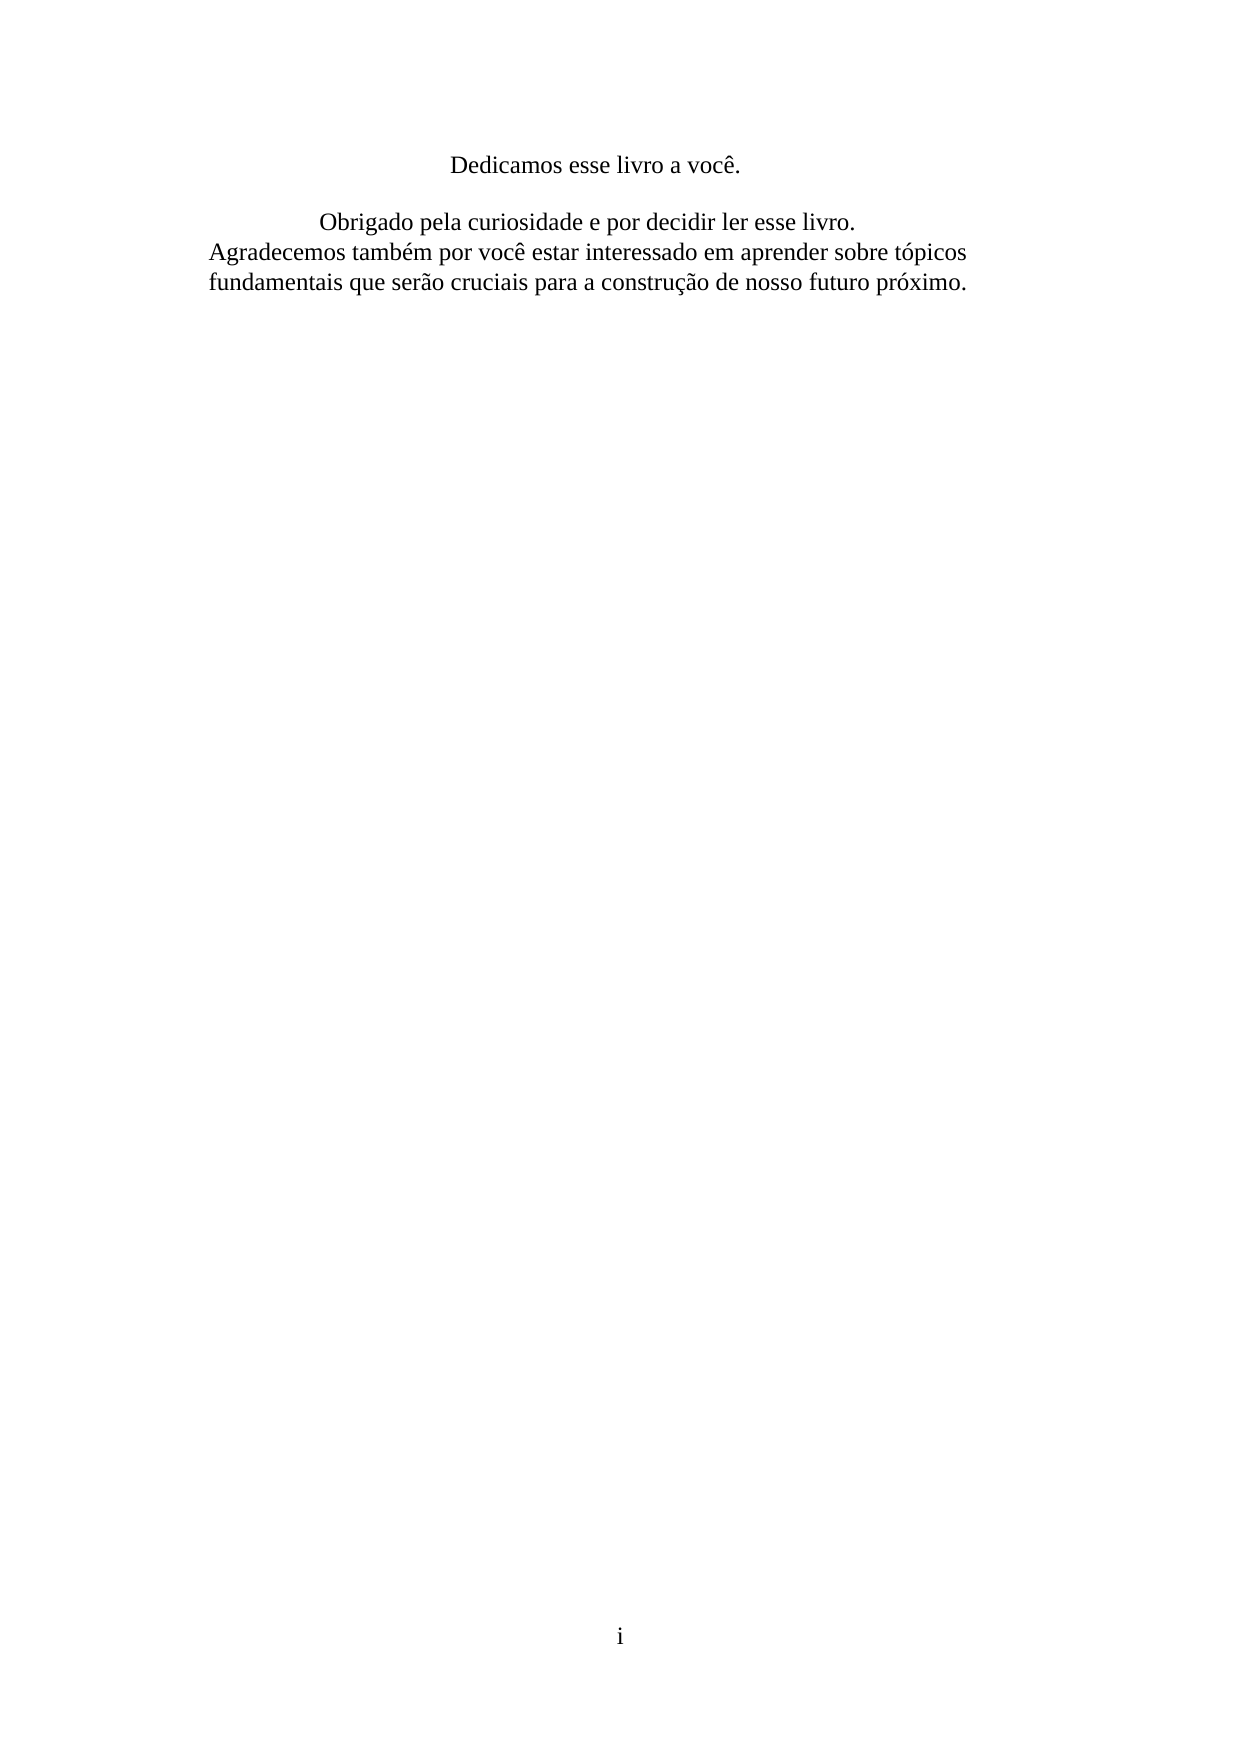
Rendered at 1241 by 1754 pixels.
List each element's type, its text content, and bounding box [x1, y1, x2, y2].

text Obrigado pela curiosidade e por decidir ler esse livro. [150, 207, 1025, 236]
text Agradecemos também por você estar interessado em aprender sobre tópicos fundamentais que serão cruciais para a construção de nosso futuro próximo. [150, 237, 1025, 296]
text Dedicamos esse livro a você. [375, 150, 1090, 179]
